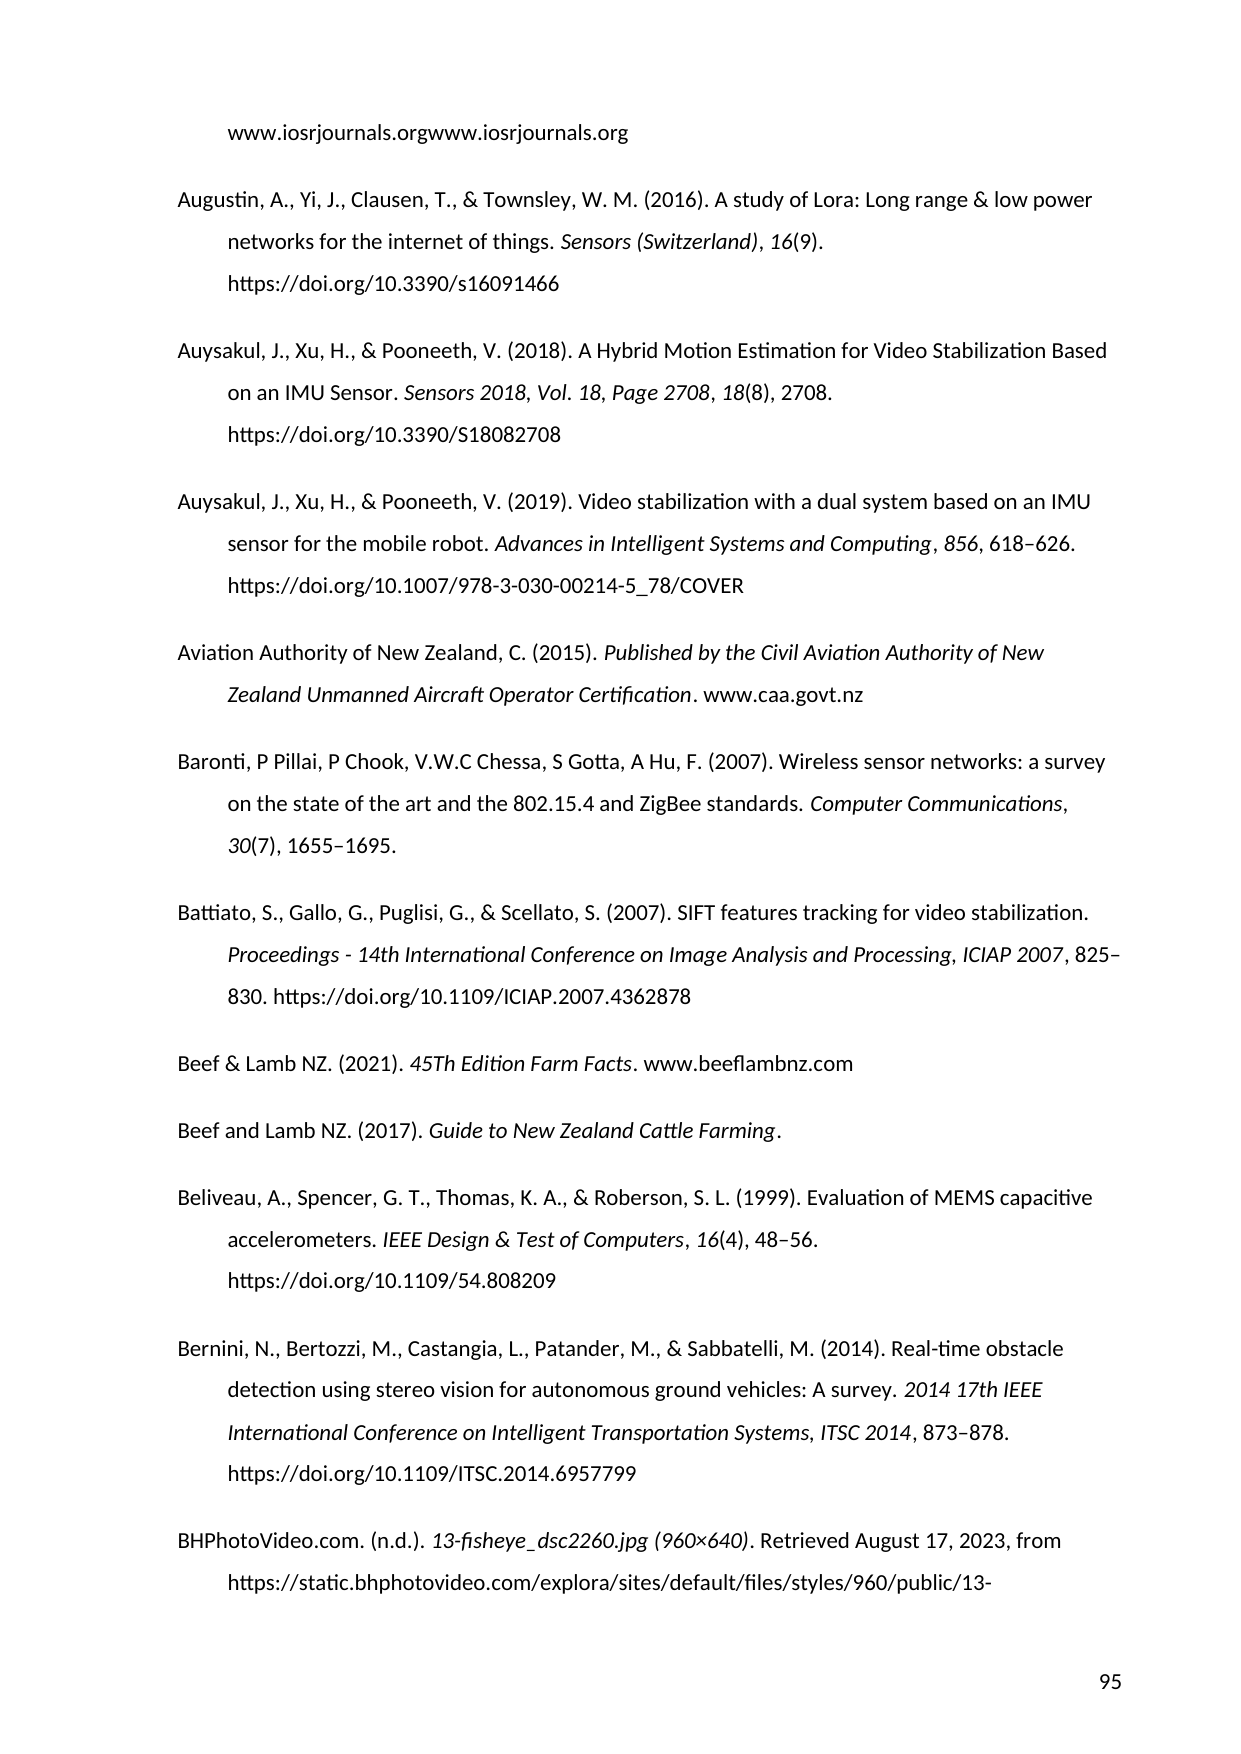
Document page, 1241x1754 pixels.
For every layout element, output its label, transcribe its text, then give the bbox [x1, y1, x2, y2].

text Aviation Authority of New Zealand, C. (2015). Published by the Civil Aviation Authority of New Zealand Unmanned Aircraft Operator Certification. www.caa.govt.nz [177, 638, 1122, 708]
text Baronti, P Pillai, P Chook, V.W.C Chessa, S Gotta, A Hu, F. (2007). Wireless sensor networks: a survey on the state of the art and the 802.15.4 and ZigBee standards. Computer Communications, 30(7), 1655–1695. [177, 747, 1122, 859]
text Bernini, N., Bertozzi, M., Castangia, L., Patander, M., & Sabbatelli, M. (2014). Real-time obstacle detection using stereo vision for autonomous ground vehicles: A survey. 2014 17th IEEE International Conference on Intelligent Transportation Systems, ITSC 2014, 873–878. https://doi.org/10.1109/ITSC.2014.6957799 [177, 1334, 1122, 1488]
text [177, 118, 1122, 146]
text Beef and Lamb NZ. (2017). Guide to New Zealand Cattle Farming. [177, 1116, 1122, 1144]
text Auysakul, J., Xu, H., & Pooneeth, V. (2018). A Hybrid Motion Estimation for Video Stabilization Based on an IMU Sensor. Sensors 2018, Vol. 18, Page 2708, 18(8), 2708. https://doi.org/10.3390/S18082708 [177, 336, 1122, 448]
text Battiato, S., Gallo, G., Puglisi, G., & Scellato, S. (2007). SIFT features tracking for video stabilization. Proceedings - 14th International Conference on Image Analysis and Processing, ICIAP 2007, 825–830. https://doi.org/10.1109/ICIAP.2007.4362878 [177, 898, 1122, 1010]
text Auysakul, J., Xu, H., & Pooneeth, V. (2019). Video stabilization with a dual system based on an IMU sensor for the mobile robot. Advances in Intelligent Systems and Computing, 856, 618–626. https://doi.org/10.1007/978-3-030-00214-5_78/COVER [177, 487, 1122, 599]
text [177, 1527, 1122, 1597]
text Beliveau, A., Spencer, G. T., Thomas, K. A., & Roberson, S. L. (1999). Evaluation of MEMS capacitive accelerometers. IEEE Design & Test of Computers, 16(4), 48–56. https://doi.org/10.1109/54.808209 [177, 1183, 1122, 1295]
text Augustin, A., Yi, J., Clausen, T., & Townsley, W. M. (2016). A study of Lora: Long range & low power networks for the internet of things. Sensors (Switzerland), 16(9). https://doi.org/10.3390/s16091466 [177, 185, 1122, 297]
text Beef & Lamb NZ. (2021). 45Th Edition Farm Facts. www.beeflambnz.com [177, 1049, 1122, 1077]
